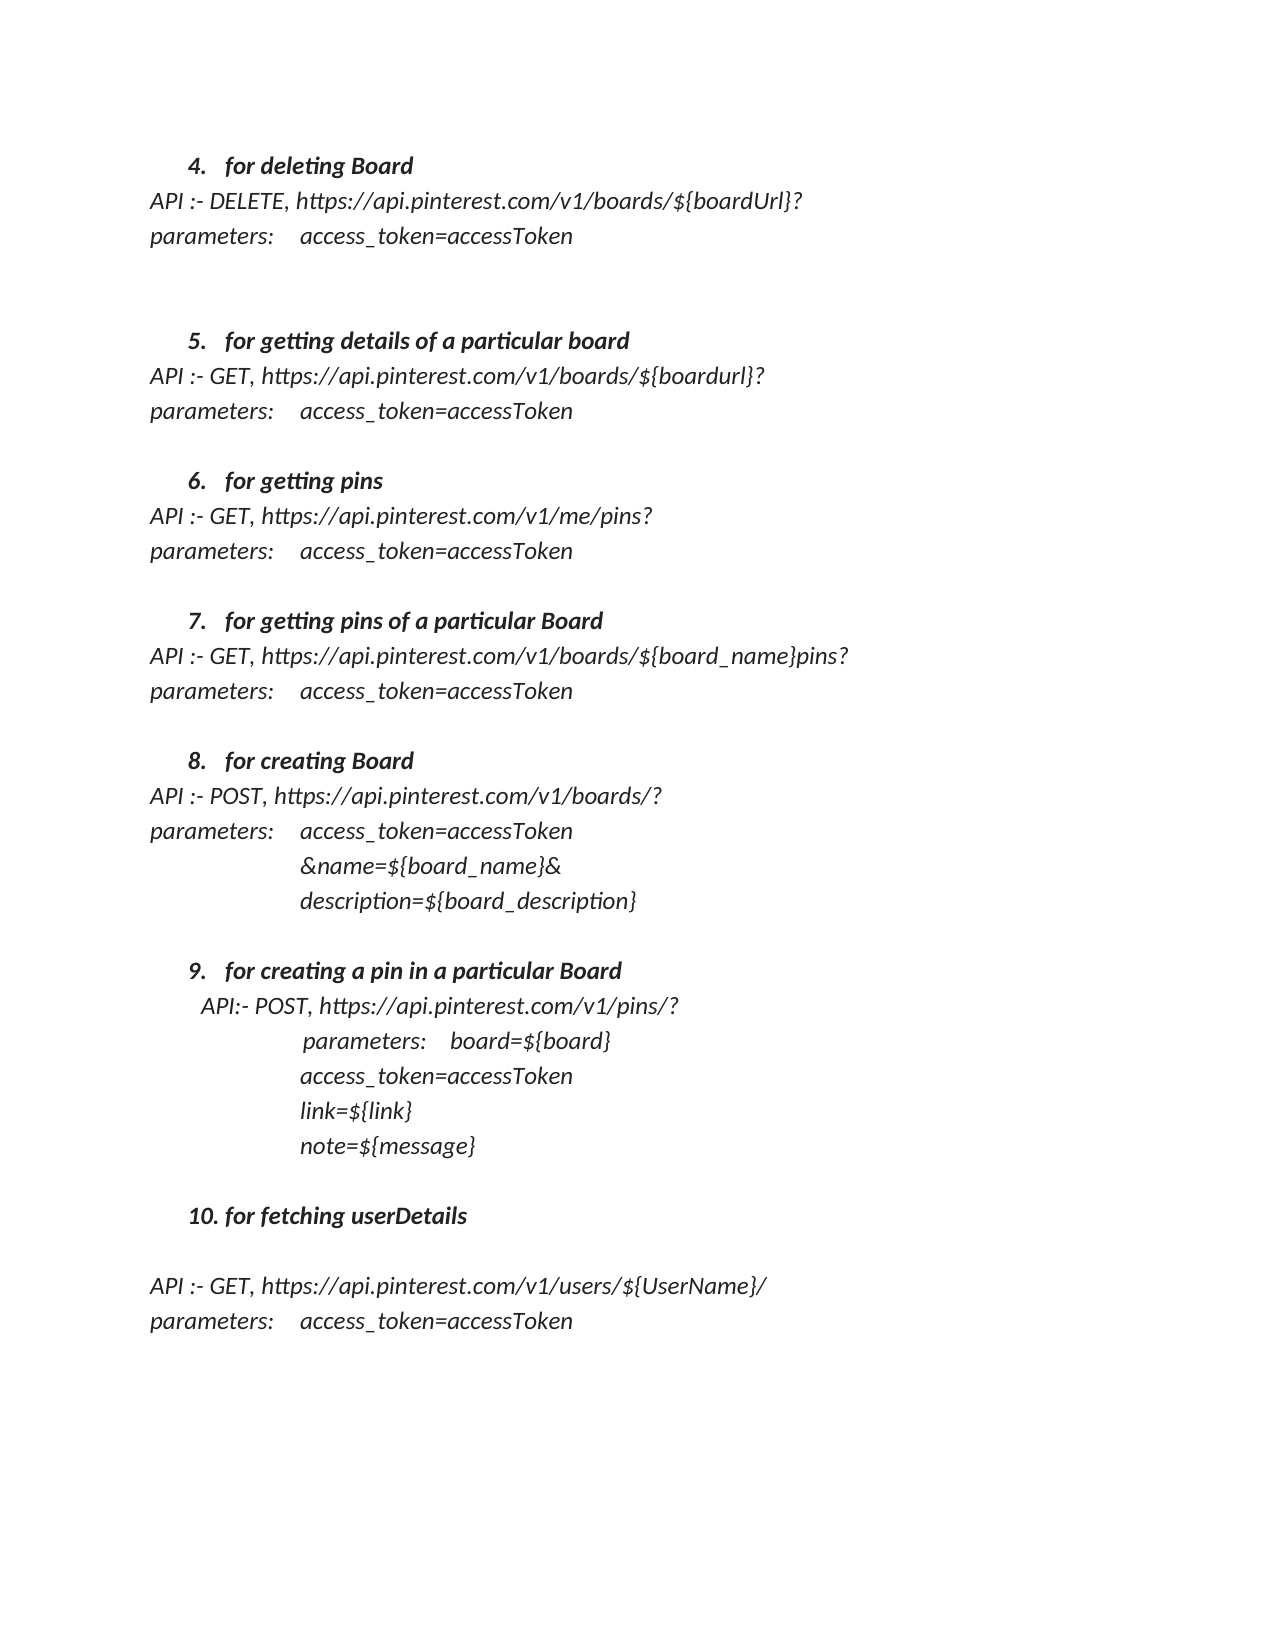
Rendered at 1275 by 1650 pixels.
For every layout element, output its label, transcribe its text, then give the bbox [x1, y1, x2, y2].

text parameters: access_token=accessToken [150, 535, 1125, 566]
text parameters: board=${board} [150, 1025, 1125, 1056]
list for creating Board [187, 745, 1125, 776]
text API :- DELETE, https://api.pinterest.com/v1/boards/${boardUrl}? [150, 185, 1125, 216]
list for getting pins [187, 465, 1125, 496]
list for fetching userDetails [187, 1200, 1125, 1231]
text parameters: access_token=accessToken [150, 220, 1125, 251]
text API :- GET, https://api.pinterest.com/v1/boards/${boardurl}? [150, 360, 1125, 391]
text parameters: access_token=accessToken [150, 815, 1125, 846]
text API :- GET, https://api.pinterest.com/v1/boards/${board_name}pins? [150, 640, 1125, 671]
text description=${board_description} [150, 885, 1125, 916]
text parameters: access_token=accessToken [150, 395, 1125, 426]
text parameters: access_token=accessToken [150, 1305, 1125, 1336]
list for getting pins of a particular Board [187, 605, 1125, 636]
text link=${link} [150, 1095, 1125, 1126]
text note=${message} [150, 1130, 1125, 1161]
text access_token=accessToken [150, 1060, 1125, 1091]
text &name=${board_name}& [150, 850, 1125, 881]
text API :- POST, https://api.pinterest.com/v1/boards/? [150, 780, 1125, 811]
text API :- GET, https://api.pinterest.com/v1/me/pins? [150, 500, 1125, 531]
list for getting details of a particular board [187, 325, 1125, 356]
list for deleting Board [187, 150, 1125, 181]
text API:- POST, https://api.pinterest.com/v1/pins/? [150, 990, 1125, 1021]
text API :- GET, https://api.pinterest.com/v1/users/${UserName}/ [150, 1270, 1125, 1301]
list for creating a pin in a particular Board [187, 955, 1125, 986]
text parameters: access_token=accessToken [150, 675, 1125, 706]
